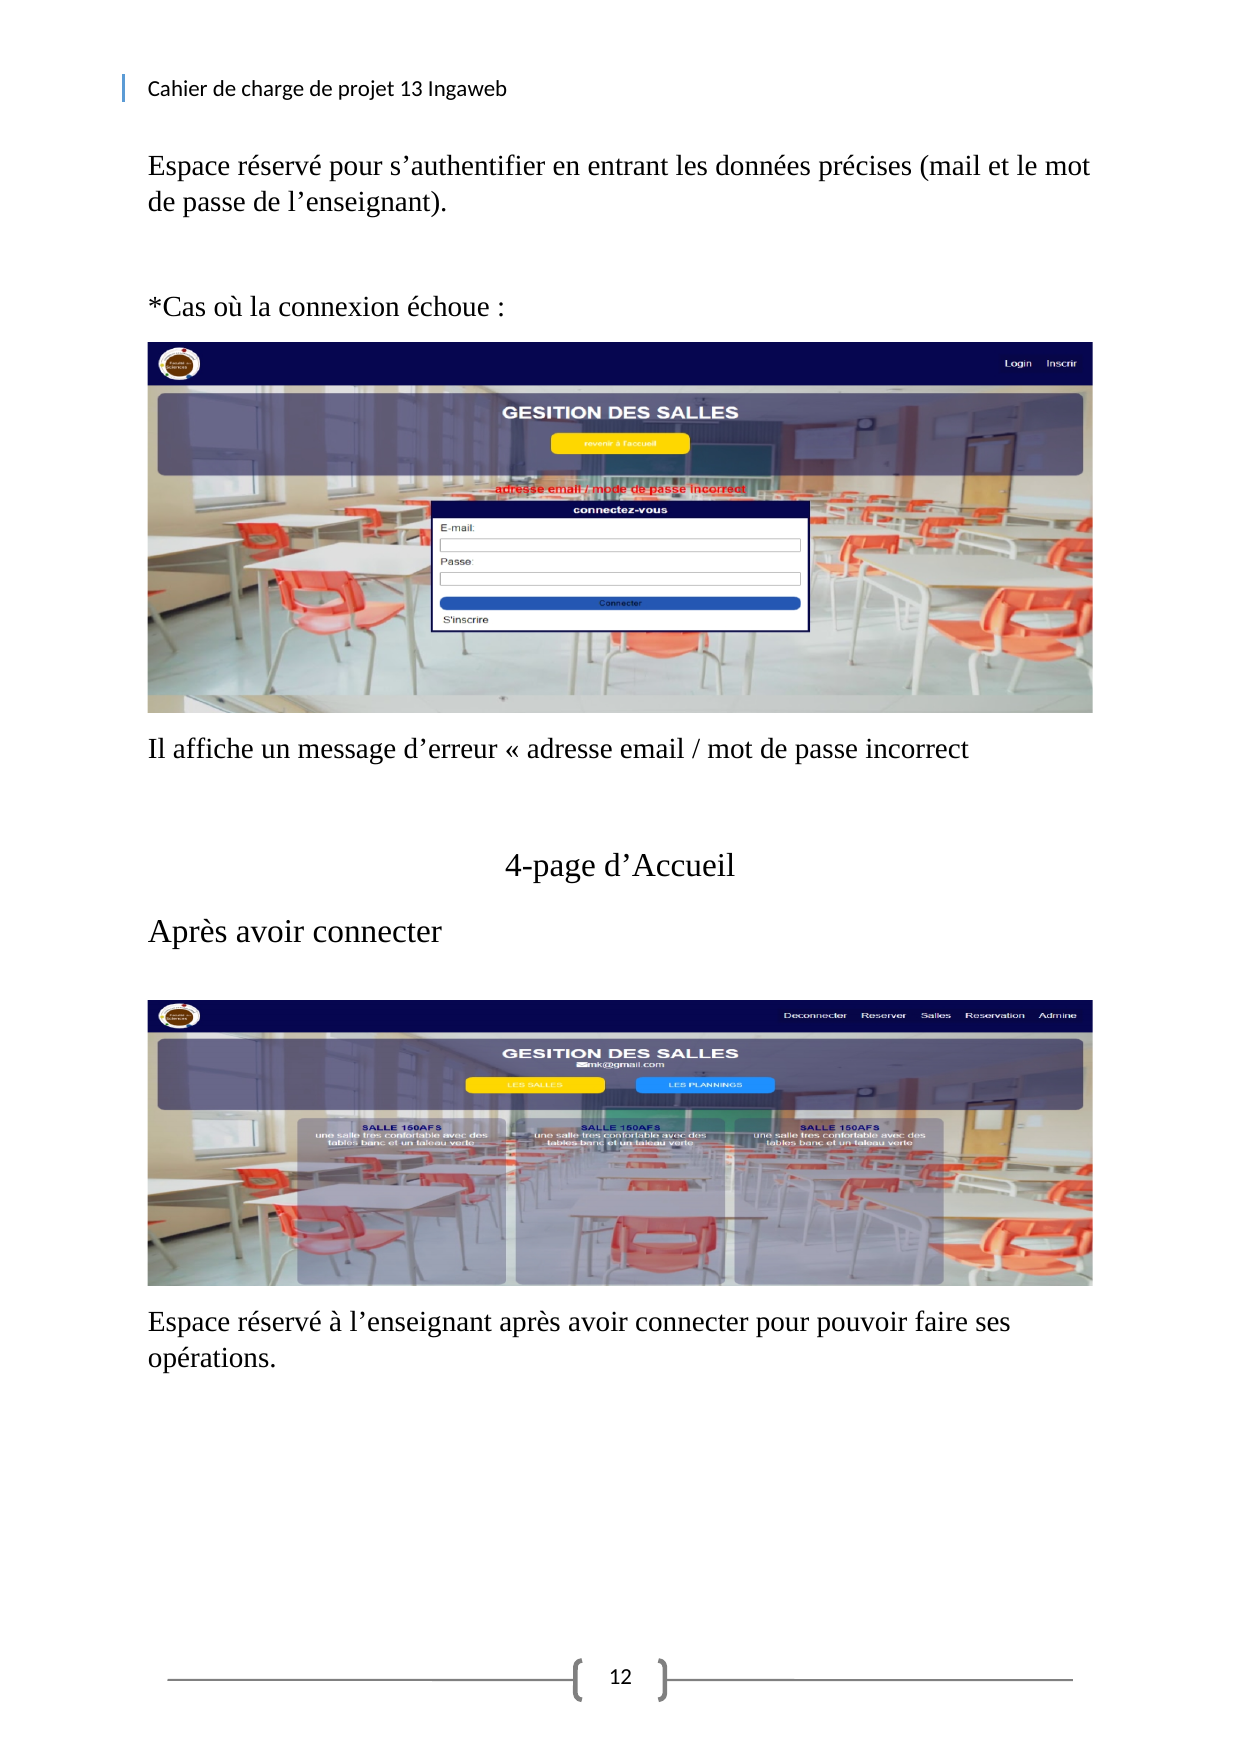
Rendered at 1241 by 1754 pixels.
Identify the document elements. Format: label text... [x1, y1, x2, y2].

text Espace réservé pour s’authentifier en entrant les données précises (mail et le mot de passe de l’enseignant). [148, 148, 1093, 217]
picture [147, 342, 1093, 713]
picture [147, 1000, 1093, 1286]
text Espace réservé à l’enseignant après avoir connecter pour pouvoir faire ses opérations. [148, 1304, 1093, 1374]
subtitle 4-page d’Accueil [148, 845, 1093, 884]
text Il affiche un message d’erreur « adresse email / mot de passe incorrect [148, 731, 1093, 765]
subtitle Après avoir connecter [148, 912, 1093, 950]
text *Cas où la connexion échoue : [148, 289, 1093, 323]
